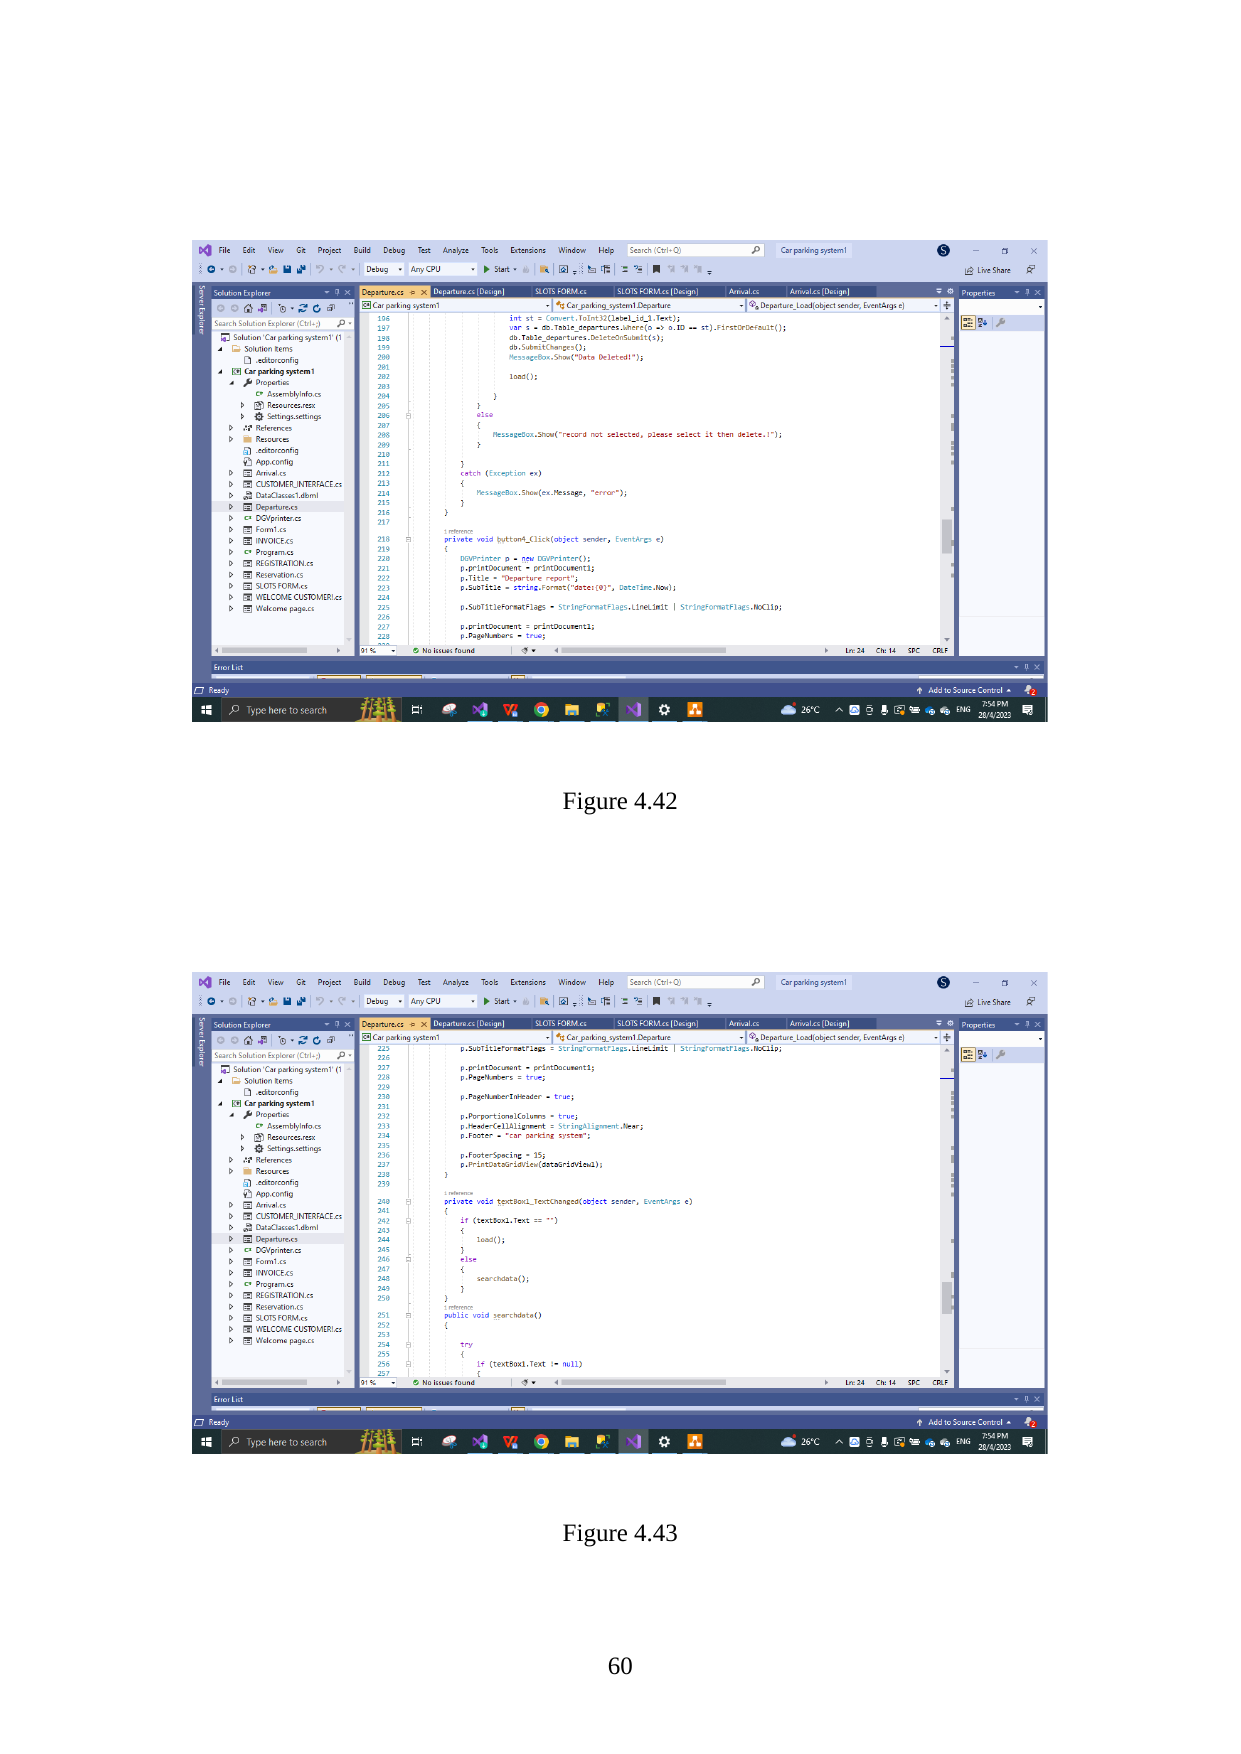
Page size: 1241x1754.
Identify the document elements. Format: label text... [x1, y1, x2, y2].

list Figure 4.43 [192, 1518, 1048, 1547]
list Figure 4.42 [192, 786, 1048, 815]
picture [192, 240, 1048, 722]
picture [192, 972, 1048, 1454]
